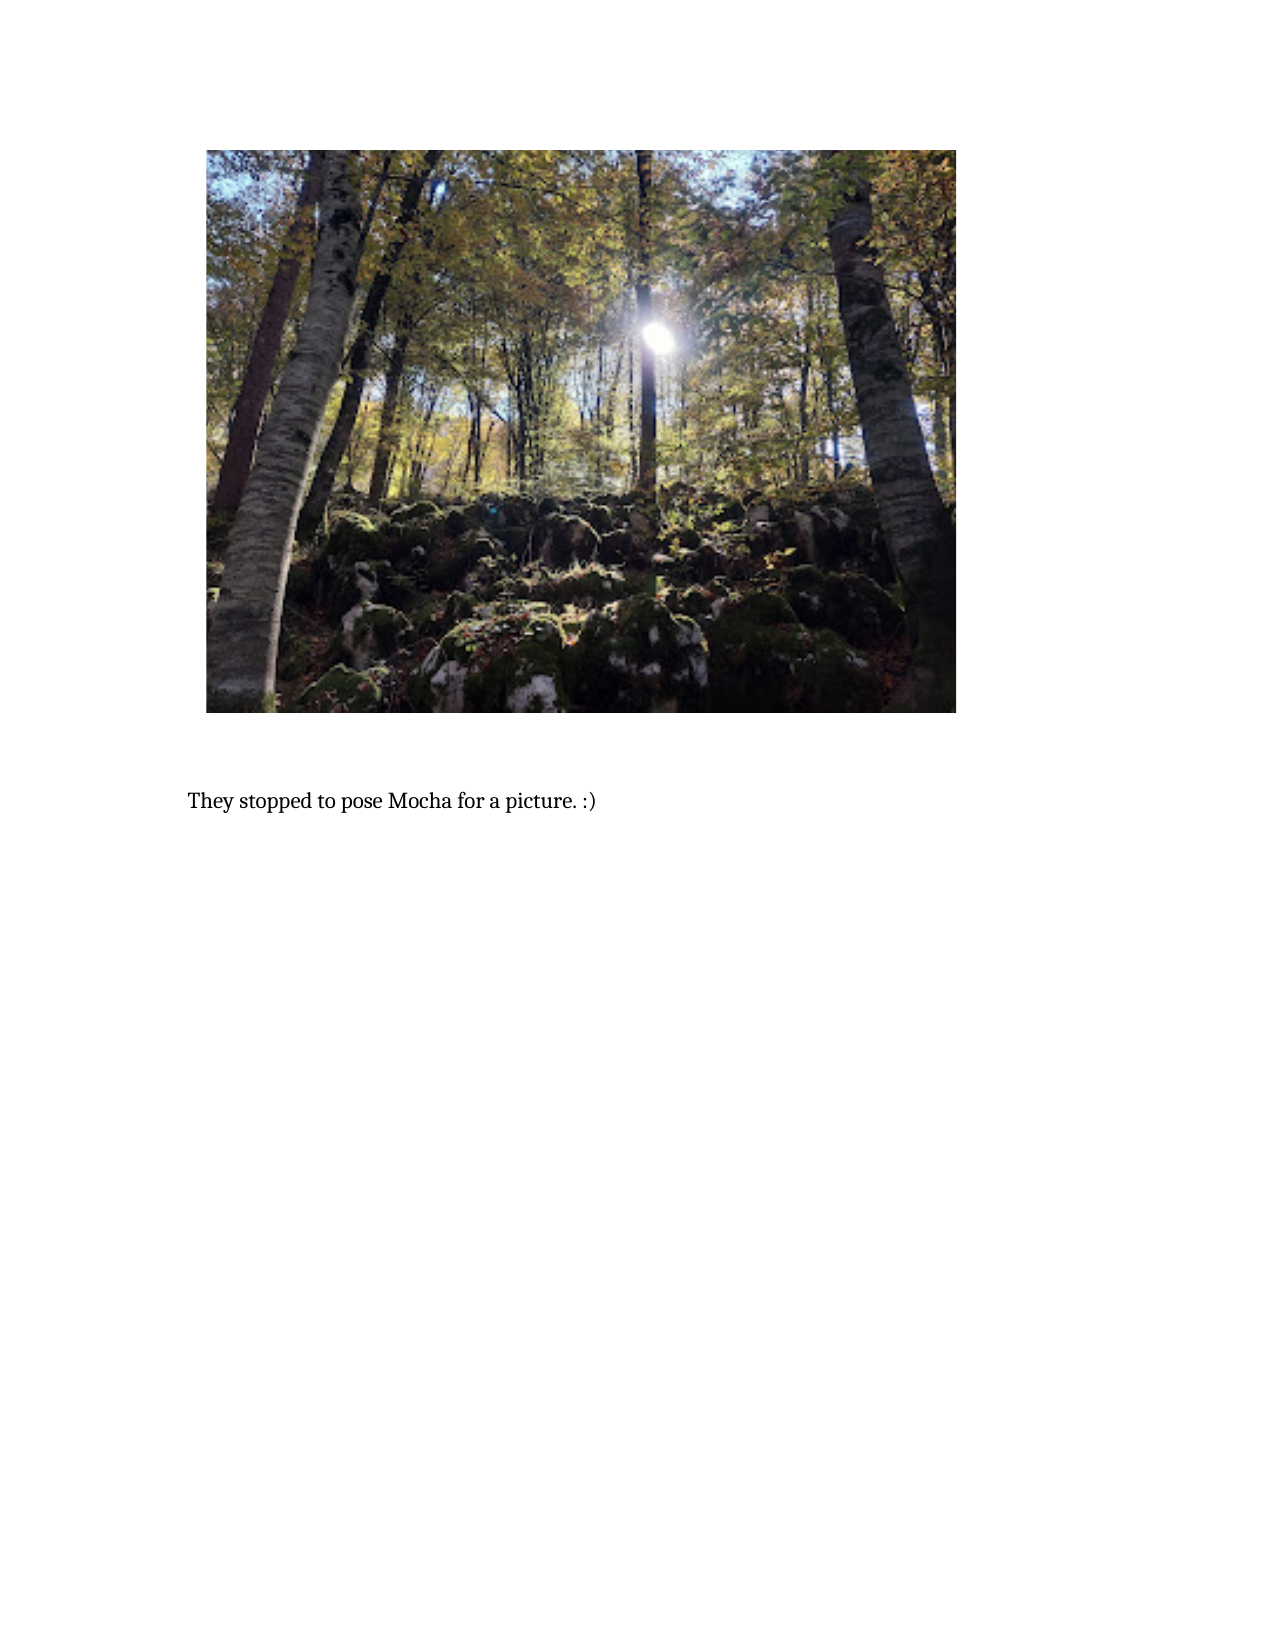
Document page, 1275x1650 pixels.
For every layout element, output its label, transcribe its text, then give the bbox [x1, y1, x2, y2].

picture [206, 150, 957, 713]
text They stopped to pose Mocha for a picture. :) [187, 788, 1087, 814]
